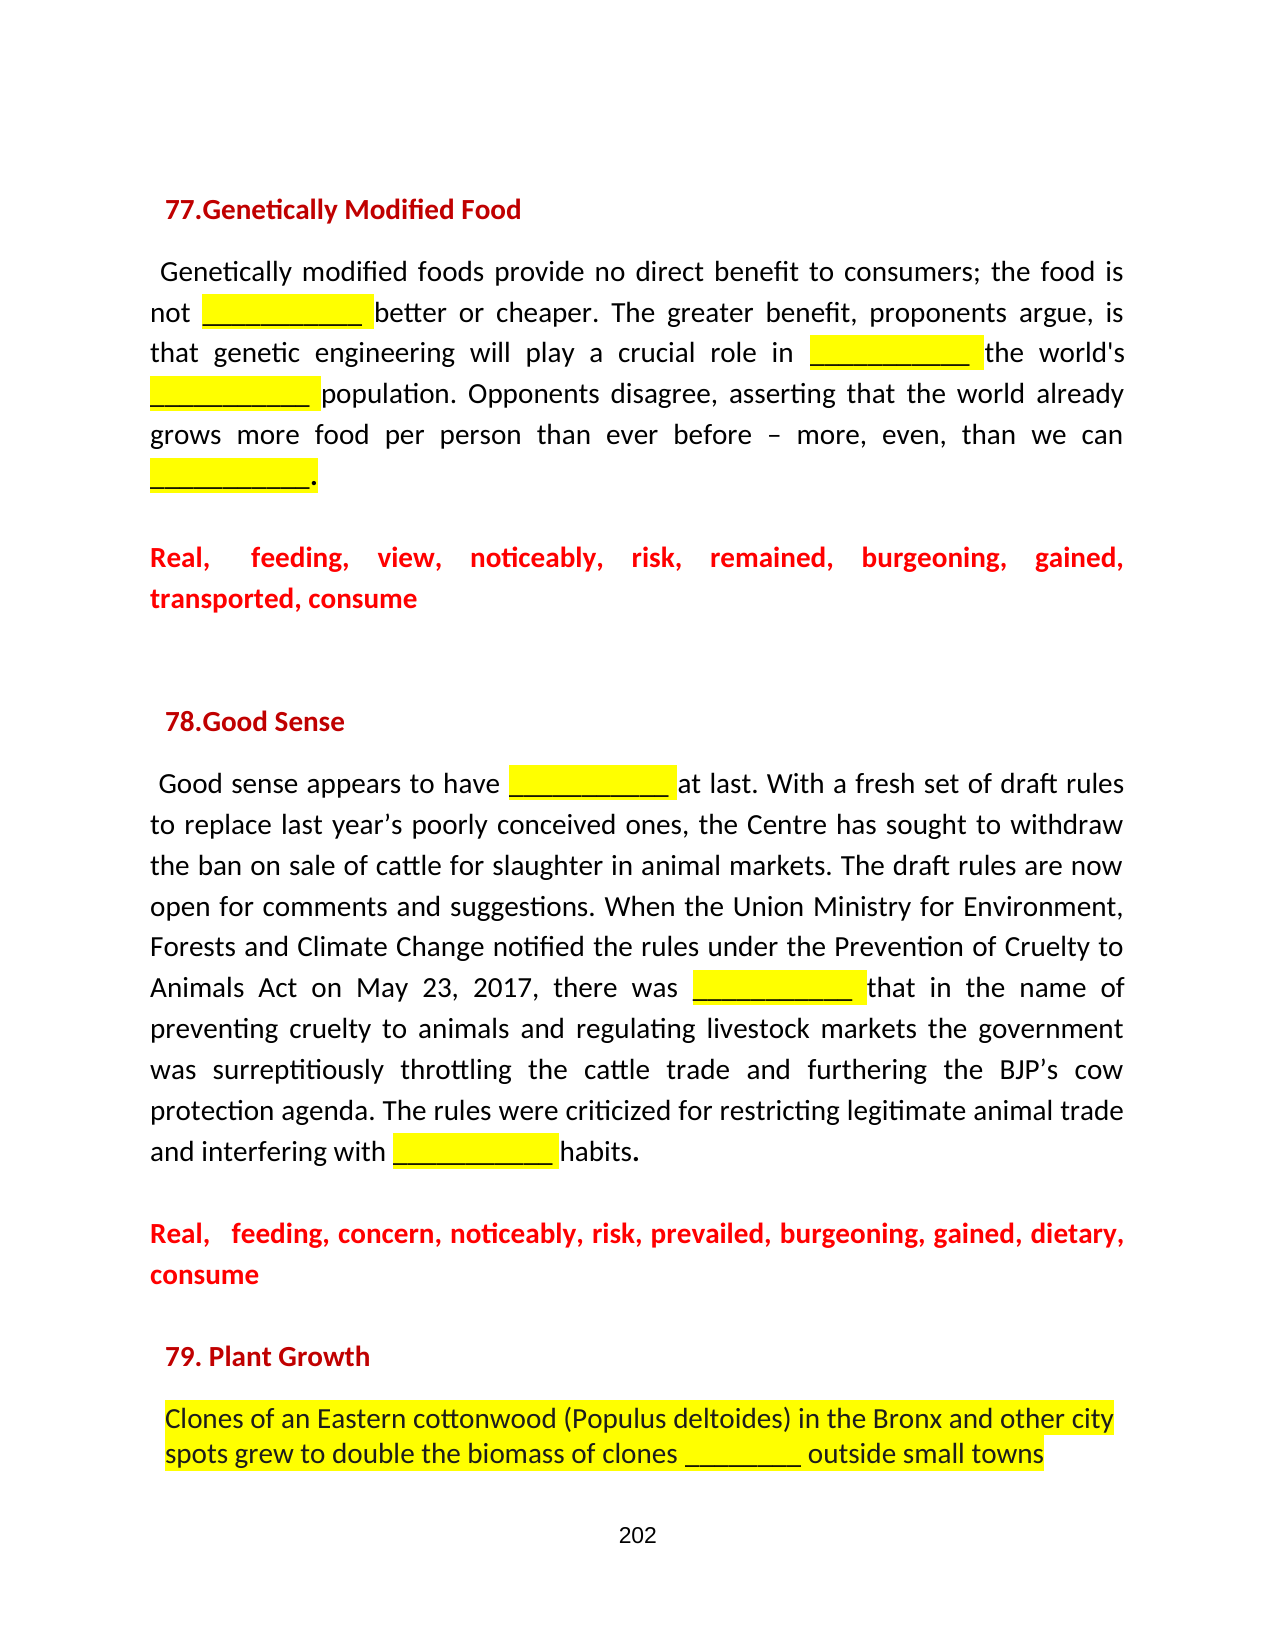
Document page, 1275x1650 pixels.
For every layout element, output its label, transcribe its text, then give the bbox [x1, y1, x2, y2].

list Good Sense [165, 703, 1125, 739]
text Genetically modified foods provide no direct benefit to consumers; the food is not ___________ better or cheaper. The greater benefit, proponents argue, is that genetic engineering will play a crucial role in ___________ the world's ___________ population. Opponents disagree, asserting that the world already grows more food per person than ever before – more, even, than we can ___________. [150, 253, 1125, 493]
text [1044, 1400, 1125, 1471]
text Good sense appears to have ___________ at last. With a fresh set of draft rules to replace last year’s poorly conceived ones, the Centre has sought to withdraw the ban on sale of cattle for slaughter in animal markets. The draft rules are now open for comments and suggestions. When the Union Ministry for Environment, Forests and Climate Change notified the rules under the Prevention of Cruelty to Animals Act on May 23, 2017, there was ___________ that in the name of preventing cruelty to animals and regulating livestock markets the government was surreptitiously throttling the cattle trade and furthering the BJP’s cow protection agenda. The rules were criticized for restricting legitimate animal trade and interfering with ___________ habits. [150, 765, 1125, 1169]
list Plant Growth [165, 1338, 1125, 1373]
text Real, feeding, view, noticeably, risk, remained, burgeoning, gained, transported, consume [150, 539, 1125, 616]
list Genetically Modified Food [165, 191, 1125, 227]
text Real, feeding, concern, noticeably, risk, prevailed, burgeoning, gained, dietary, consume [150, 1215, 1125, 1292]
